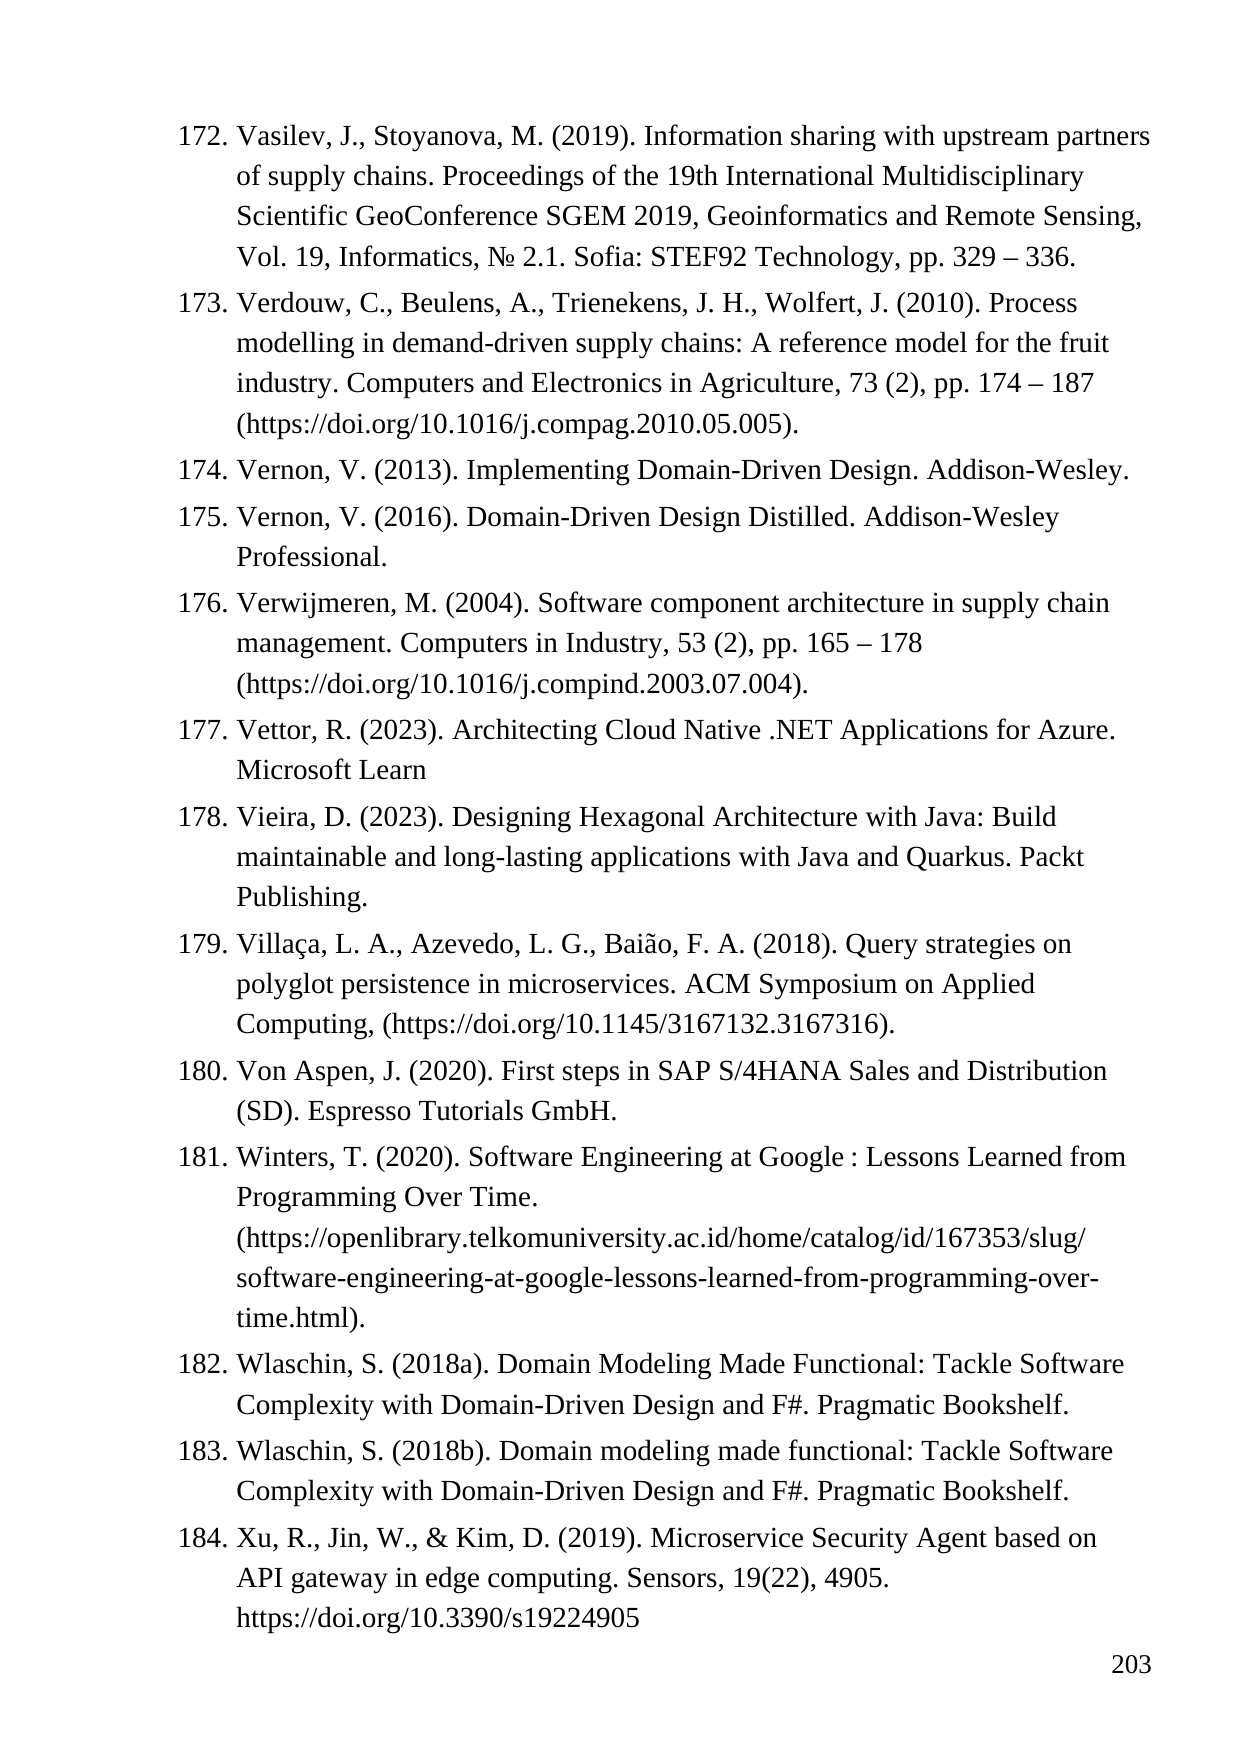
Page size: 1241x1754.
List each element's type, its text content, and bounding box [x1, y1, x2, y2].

text Vettor, R. (2023). Architecting Cloud Native .NET Applications for Azure. Microsoft Learn [177, 712, 1152, 786]
text Xu, R., Jin, W., & Kim, D. (2019). Microservice Security Agent based on API gateway in edge computing. Sensors, 19(22), 4905. https://doi.org/10.3390/s19224905 [177, 1520, 1152, 1634]
text Winters, T. (2020). Software Engineering at Google : Lessons Learned from Programming Over Time. (https://openlibrary.telkomuniversity.ac.id/home/catalog/id/167353/slug/software-engineering-at-google-lessons-learned-from-programming-over-time.html). [177, 1139, 1152, 1334]
text Wlaschin, S. (2018a). Domain Modeling Made Functional: Tackle Software Complexity with Domain-Driven Design and F#. Pragmatic Bookshelf. [177, 1347, 1152, 1420]
text Verwijmeren, M. (2004). Software component architecture in supply chain management. Computers in Industry, 53 (2), рр. 165 – 178 (https://doi.org/10.1016/j.compind.2003.07.004). [177, 585, 1152, 699]
text Vieira, D. (2023). Designing Hexagonal Architecture with Java: Build maintainable and long-lasting applications with Java and Quarkus. Packt Publishing. [177, 799, 1152, 913]
text Vasilev, J., Stoyanova, М. (2019). Information sharing with upstream partners of supply chains. Proceedings of the 19th International Multidisciplinary Scientific GeoConference SGEM 2019, Geoinformatics and Remote Sensing, Vol. 19, Informatics, № 2.1. Sofia: STEF92 Technology, pp. 329 – 336. [177, 118, 1152, 272]
text Verdouw, C., Beulens, A., Trienekens, J. H., Wolfert, J. (2010). Process modelling in demand-driven supply chains: A reference model for the fruit industry. Computers and Electronics in Agriculture, 73 (2), рр. 174 – 187 (https://doi.org/10.1016/j.compag.2010.05.005). [177, 285, 1152, 439]
text Vernon, V. (2016). Domain-Driven Design Distilled. Addison-Wesley Professional. [177, 499, 1152, 572]
text Villaça, L. A., Azevedo, L. G., Baião, F. A. (2018). Query strategies on polyglot persistence in microservices. ACM Symposium on Applied Computing, (https://doi.org/10.1145/3167132.3167316). [177, 926, 1152, 1040]
text Wlaschin, S. (2018b). Domain modeling made functional: Tackle Software Complexity with Domain-Driven Design and F#. Pragmatic Bookshelf. [177, 1433, 1152, 1507]
text Von Aspen, J. (2020). First steps in SAP S/4HANA Sales and Distribution (SD). Espresso Tutorials GmbH. [177, 1053, 1152, 1126]
text Vernon, V. (2013). Implementing Domain-Driven Design. Addison-Wesley. [177, 452, 1152, 486]
